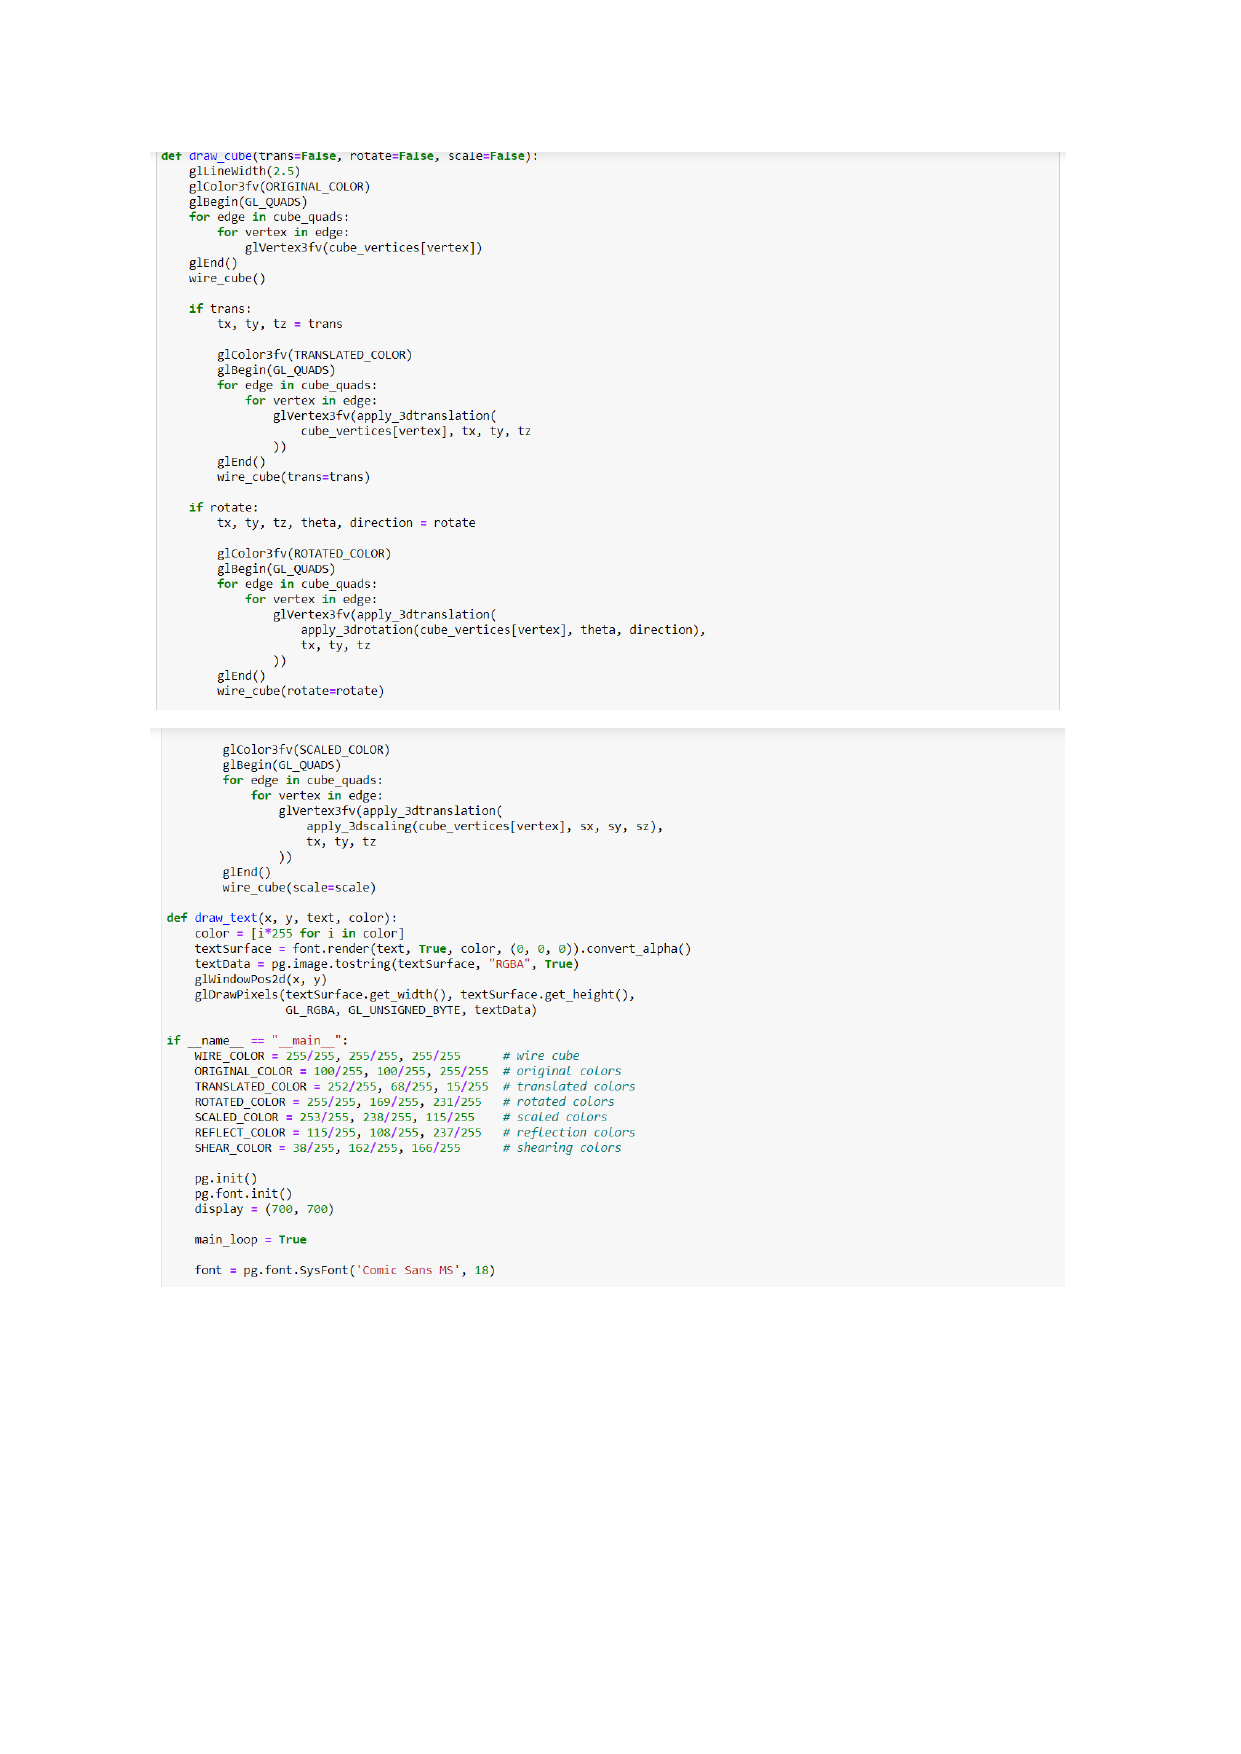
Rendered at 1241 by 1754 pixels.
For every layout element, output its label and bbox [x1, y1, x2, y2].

picture [150, 728, 1066, 1287]
picture [150, 150, 1067, 710]
